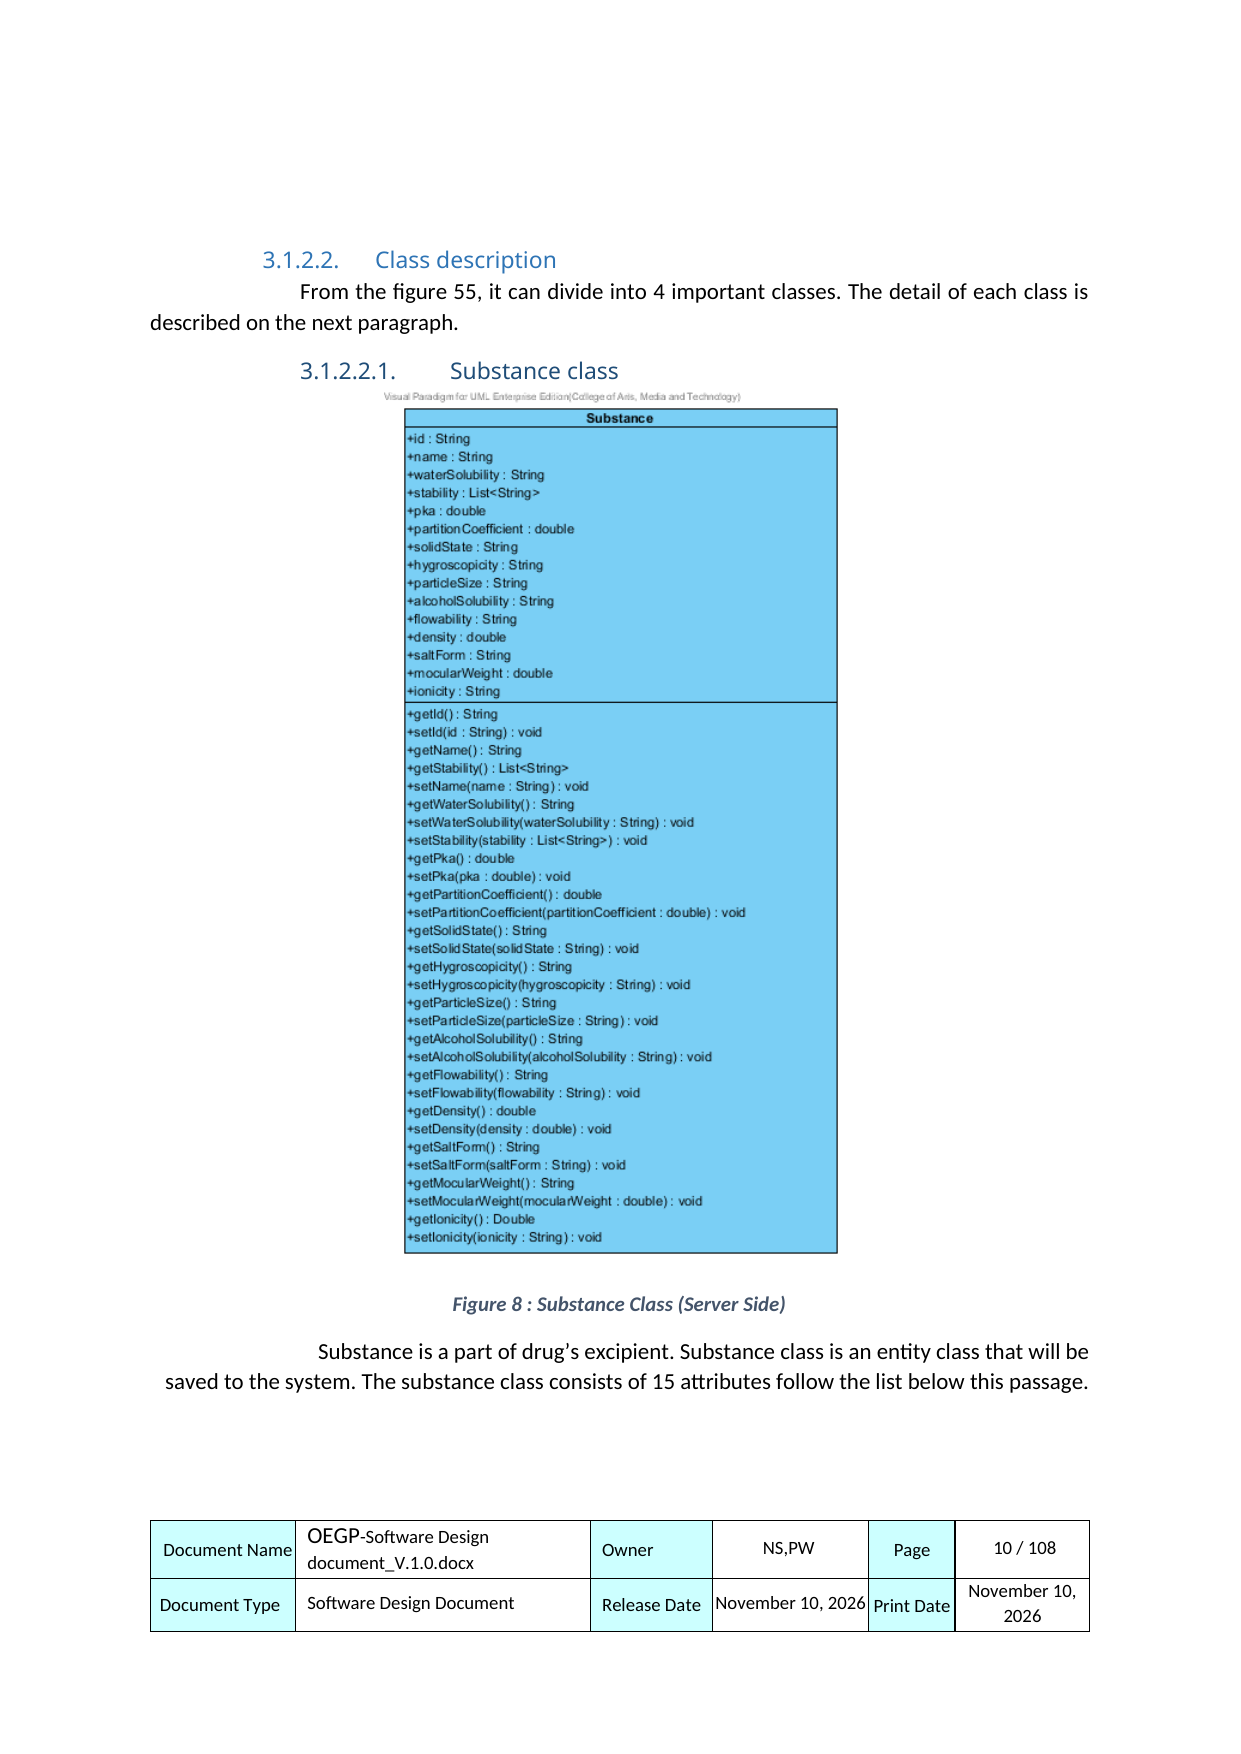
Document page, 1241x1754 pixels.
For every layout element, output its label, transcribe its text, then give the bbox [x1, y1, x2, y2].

text From the figure 55, it can divide into 4 important classes. The detail of each class is described on the next paragraph. [150, 277, 1090, 336]
text Substance is a part of drug’s excipient. Substance class is an entity class that will be saved to the system. The substance class consists of 15 attributes follow the list below this passage. [150, 1337, 1090, 1396]
text Figure 8 : Substance Class (Server Side) [150, 1291, 1090, 1316]
subtitle Substance class [300, 354, 1090, 386]
subtitle Class description [262, 244, 1090, 275]
picture [384, 388, 857, 1273]
